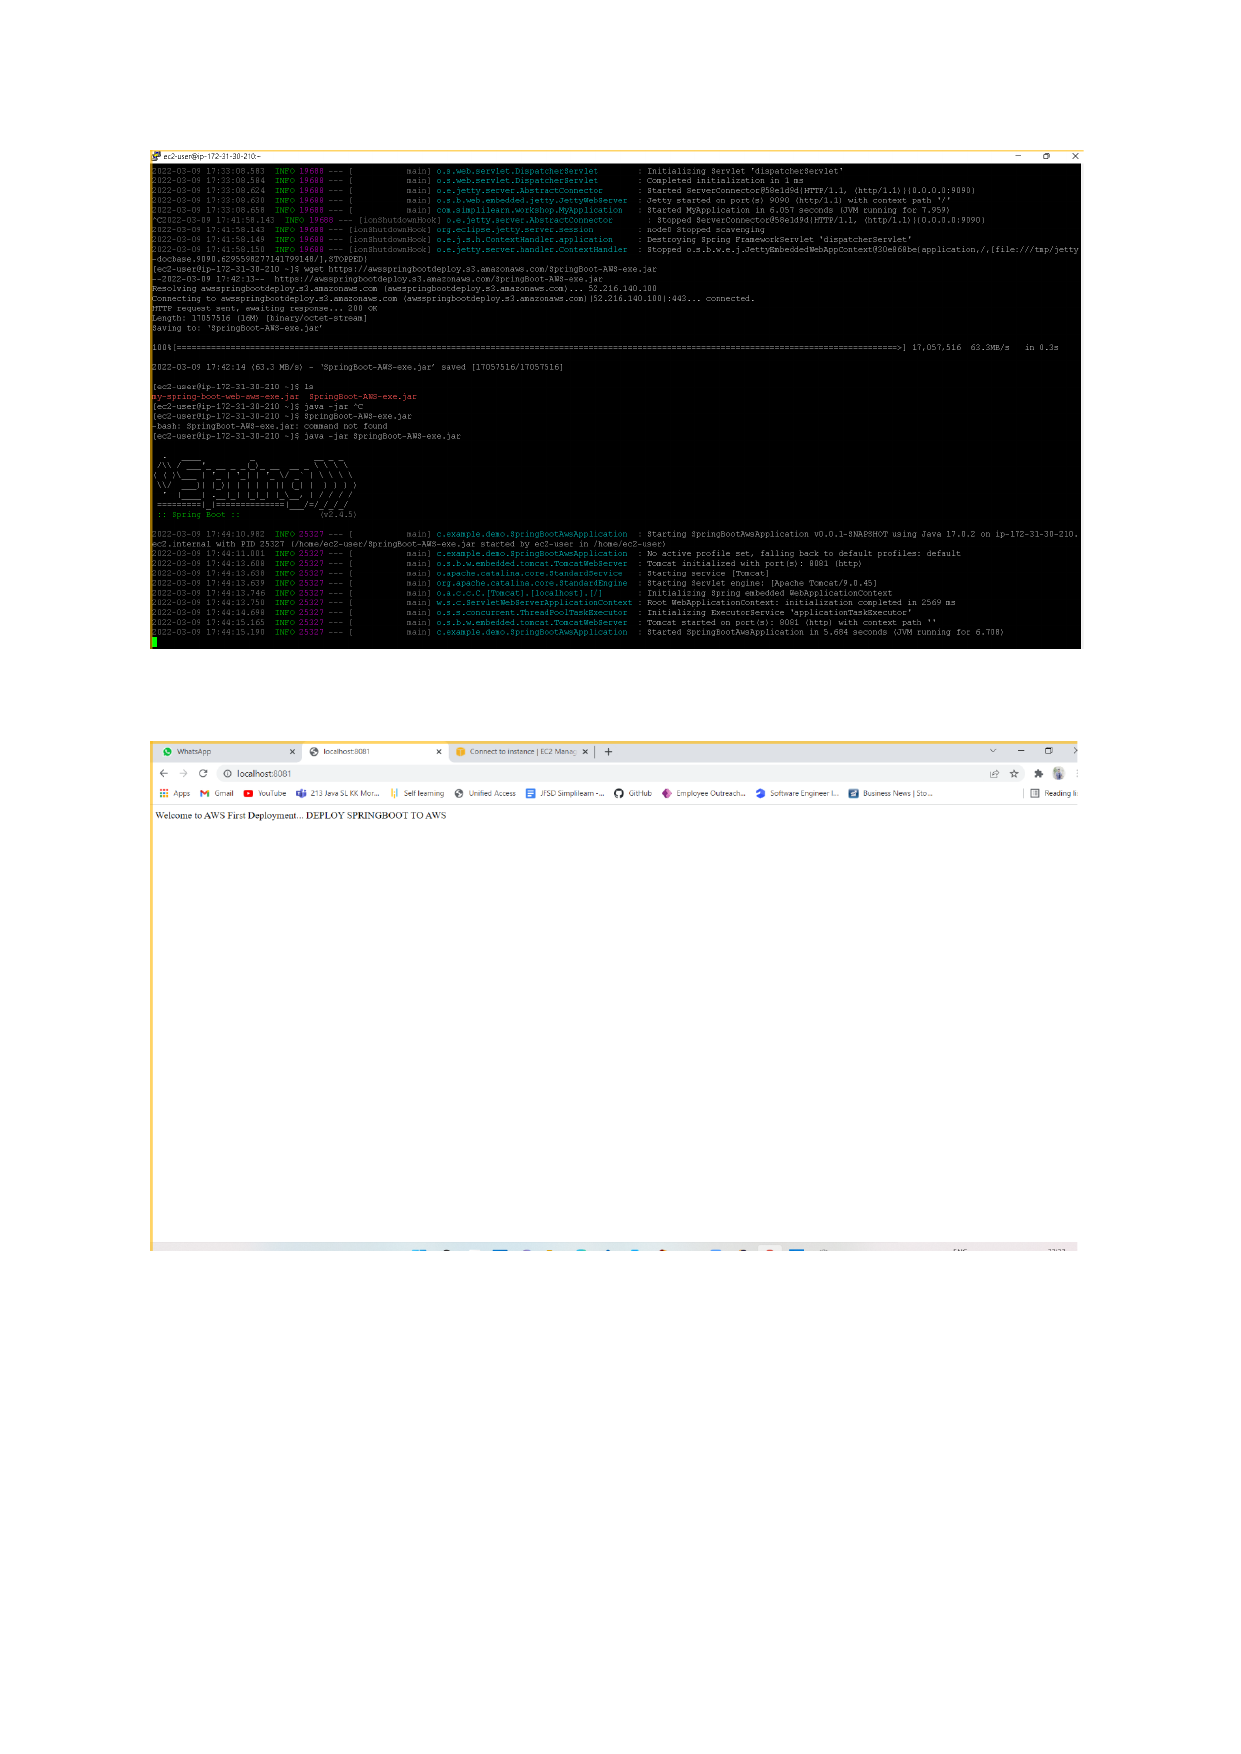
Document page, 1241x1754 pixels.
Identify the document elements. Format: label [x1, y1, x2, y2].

picture [150, 150, 1084, 649]
picture [150, 741, 1078, 1251]
